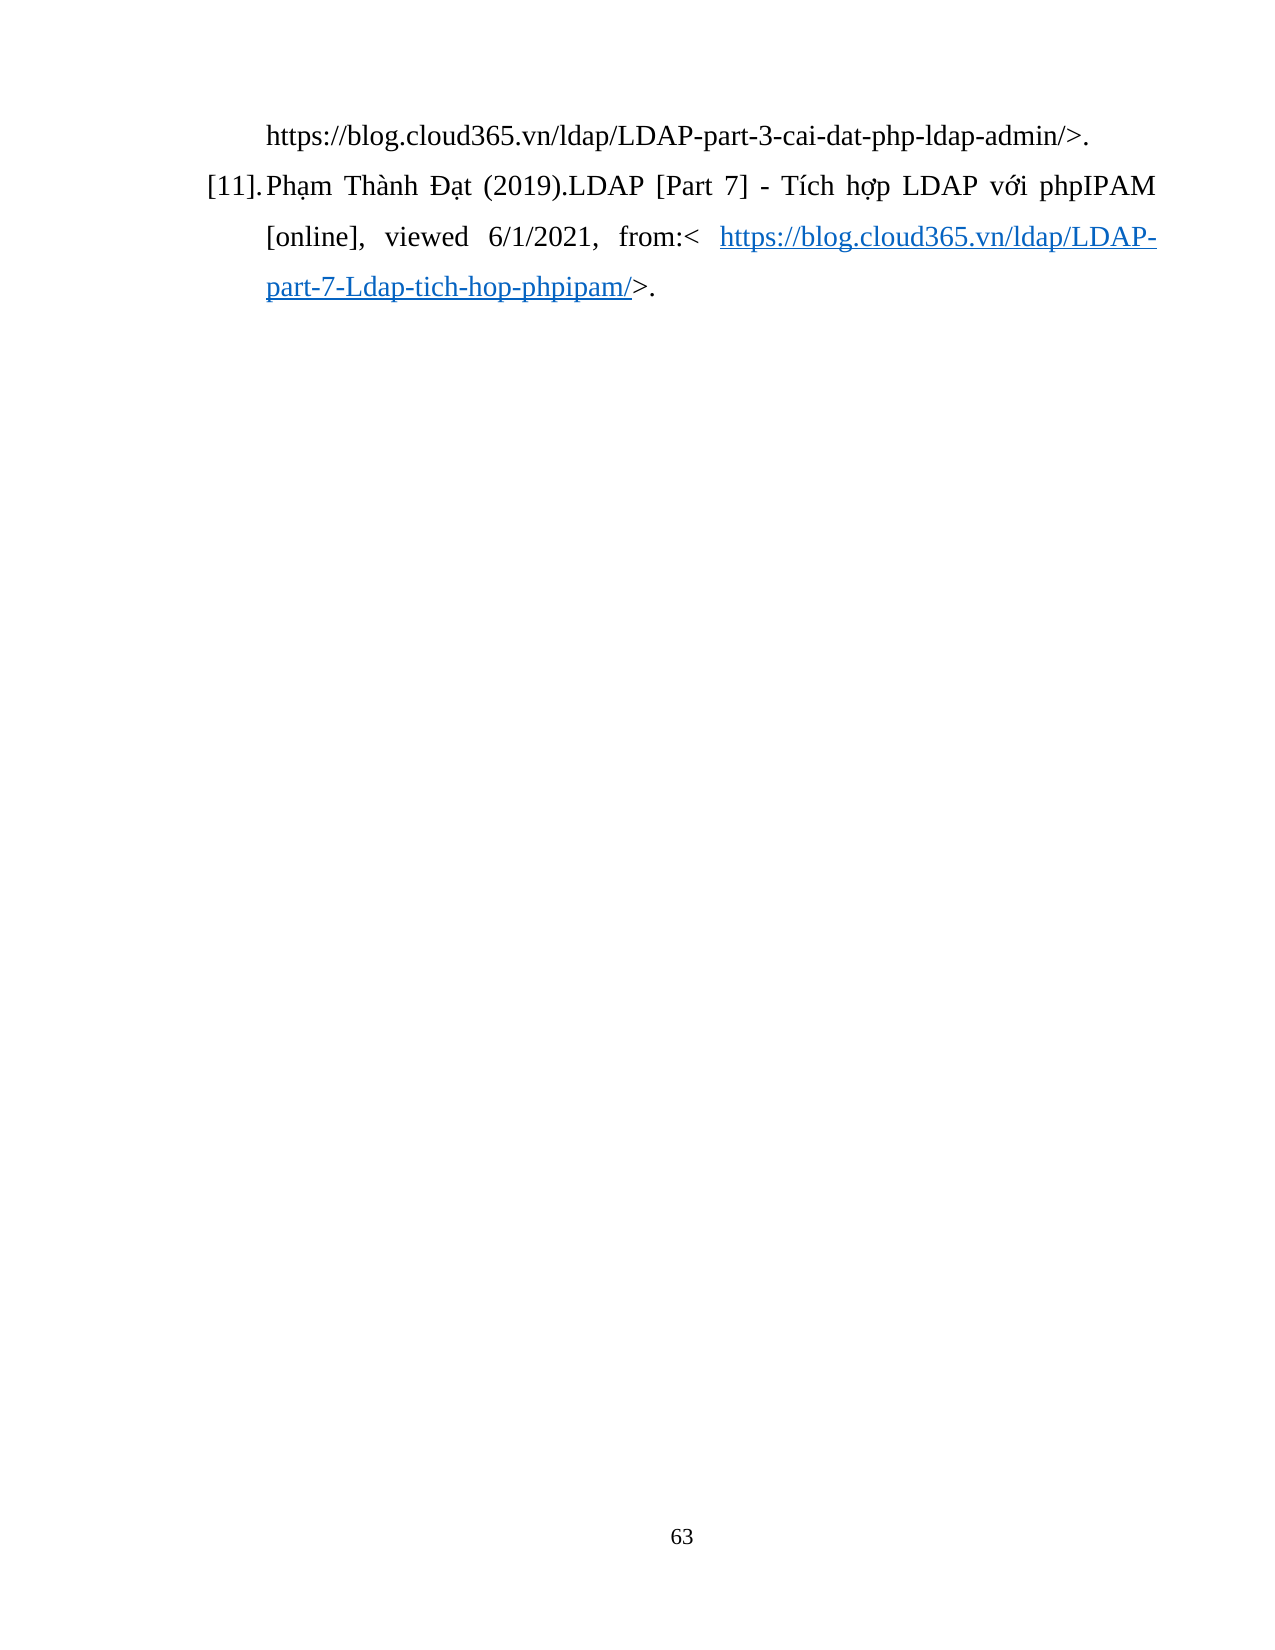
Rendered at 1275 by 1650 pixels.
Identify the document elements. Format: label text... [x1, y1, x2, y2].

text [207, 118, 1157, 152]
text [11]. Phạm Thành Đạt (2019).LDAP [Part 7] - Tích hợp LDAP với phpIPAM [online], viewed 6/1/2021, from:< https://blog.cloud365.vn/ldap/LDAP-part-7-Ldap-tich-hop-phpipam/>. [207, 168, 1157, 303]
